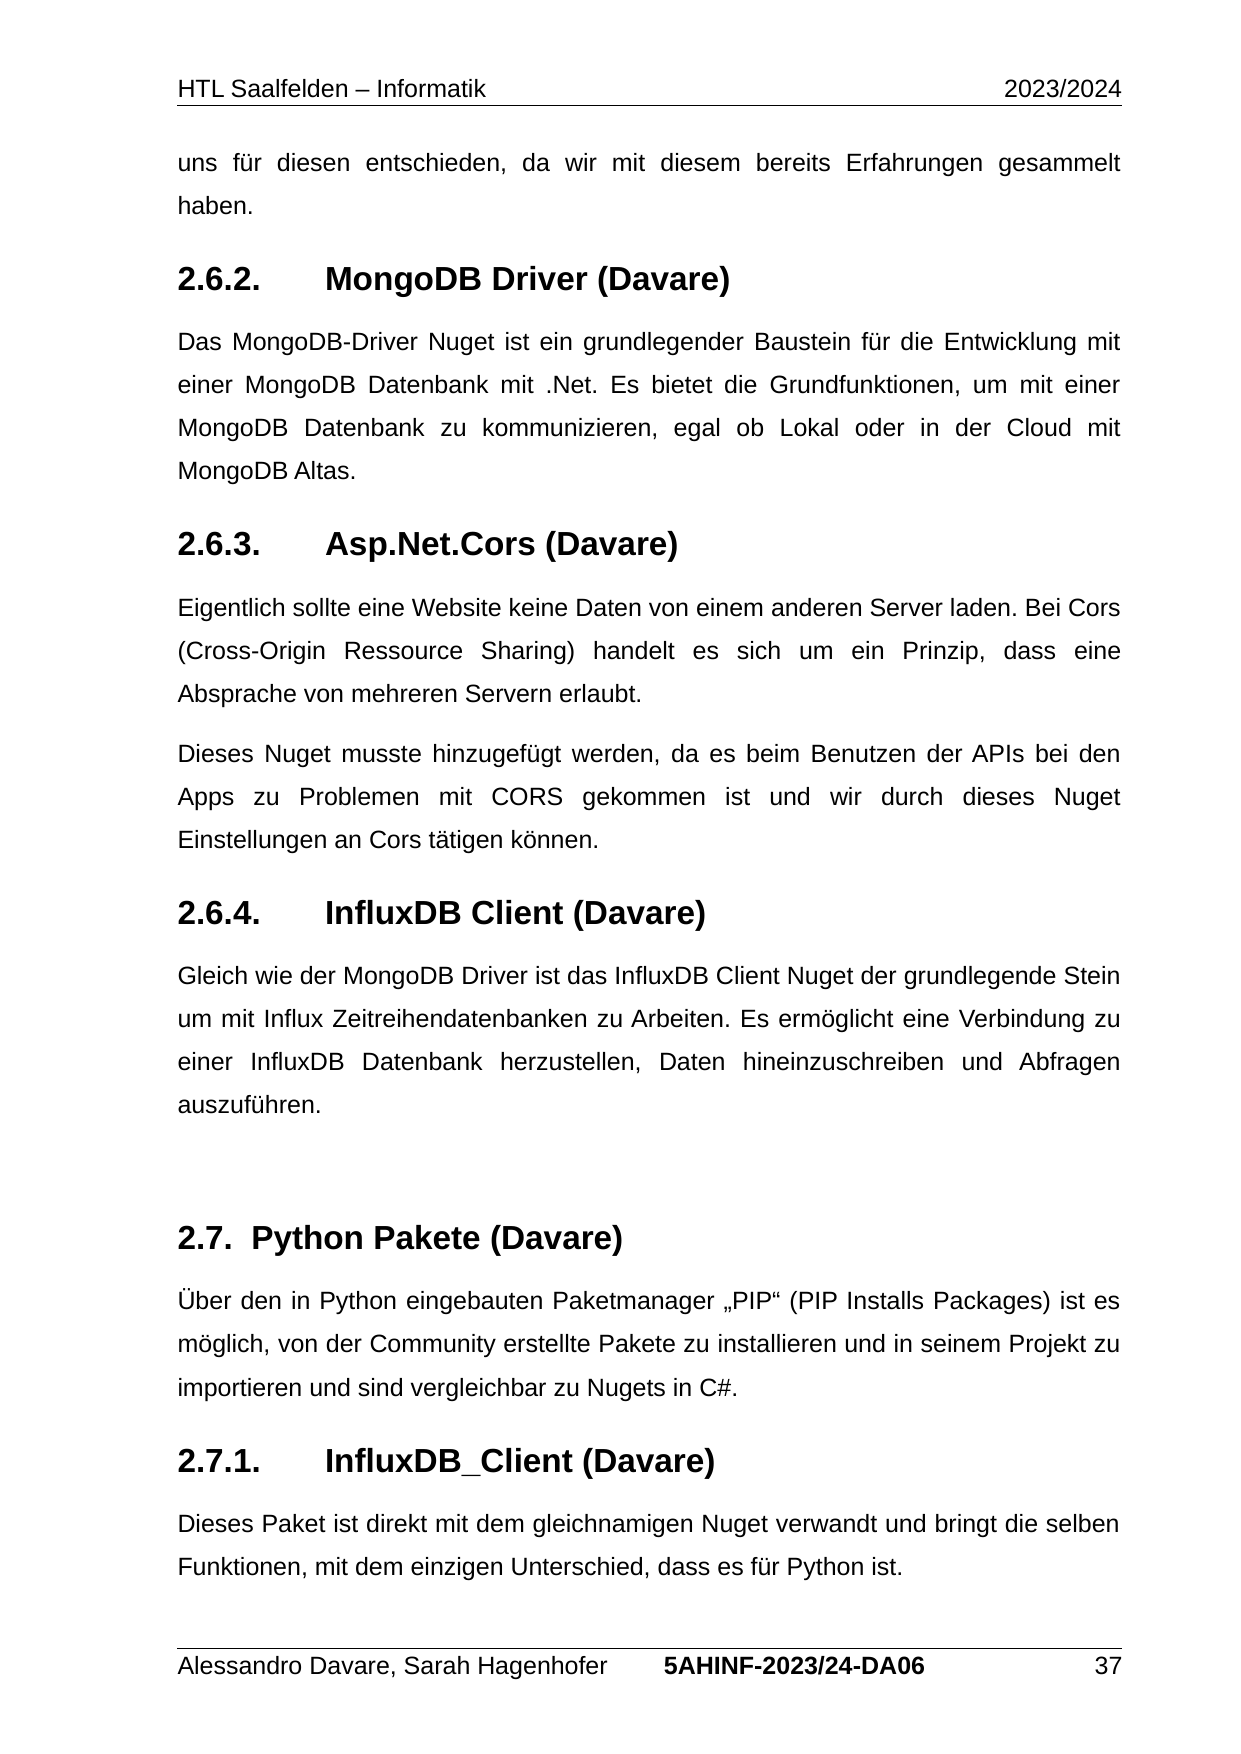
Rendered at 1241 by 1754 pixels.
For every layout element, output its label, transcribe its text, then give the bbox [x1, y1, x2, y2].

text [177, 148, 1122, 219]
text Gleich wie der MongoDB Driver ist das InfluxDB Client Nuget der grundlegende Stein um mit Influx Zeitreihendatenbanken zu Arbeiten. Es ermöglicht eine Verbindung zu einer InfluxDB Datenbank herzustellen, Daten hineinzuschreiben und Abfragen auszuführen. [177, 961, 1122, 1119]
text Das MongoDB-Driver Nuget ist ein grundlegender Baustein für die Entwicklung mit einer MongoDB Datenbank mit .Net. Es bietet die Grundfunktionen, um mit einer MongoDB Datenbank zu kommunizieren, egal ob Lokal oder in der Cloud mit MongoDB Altas. [177, 327, 1122, 485]
text Dieses Paket ist direkt mit dem gleichnamigen Nuget verwandt und bringt die selben Funktionen, mit dem einzigen Unterschied, dass es für Python ist. [177, 1509, 1122, 1581]
subtitle InfluxDB Client (Davare) [177, 893, 1122, 931]
subtitle Python Pakete (Davare) [177, 1218, 1122, 1257]
subtitle InfluxDB_Client (Davare) [177, 1441, 1122, 1479]
text Dieses Nuget musste hinzugefügt werden, da es beim Benutzen der APIs bei den Apps zu Problemen mit CORS gekommen ist und wir durch dieses Nuget Einstellungen an Cors tätigen können. [177, 738, 1122, 853]
subtitle Asp.Net.Cors (Davare) [177, 524, 1122, 563]
subtitle MongoDB Driver (Davare) [177, 259, 1122, 297]
text Über den in Python eingebauten Paketmanager „PIP“ (PIP Installs Packages) ist es möglich, von der Community erstellte Pakete zu installieren und in seinem Projekt zu importieren und sind vergleichbar zu Nugets in C#. [177, 1286, 1122, 1401]
text Eigentlich sollte eine Website keine Daten von einem anderen Server laden. Bei Cors (Cross-Origin Ressource Sharing) handelt es sich um ein Prinzip, dass eine Absprache von mehreren Servern erlaubt. [177, 592, 1122, 707]
